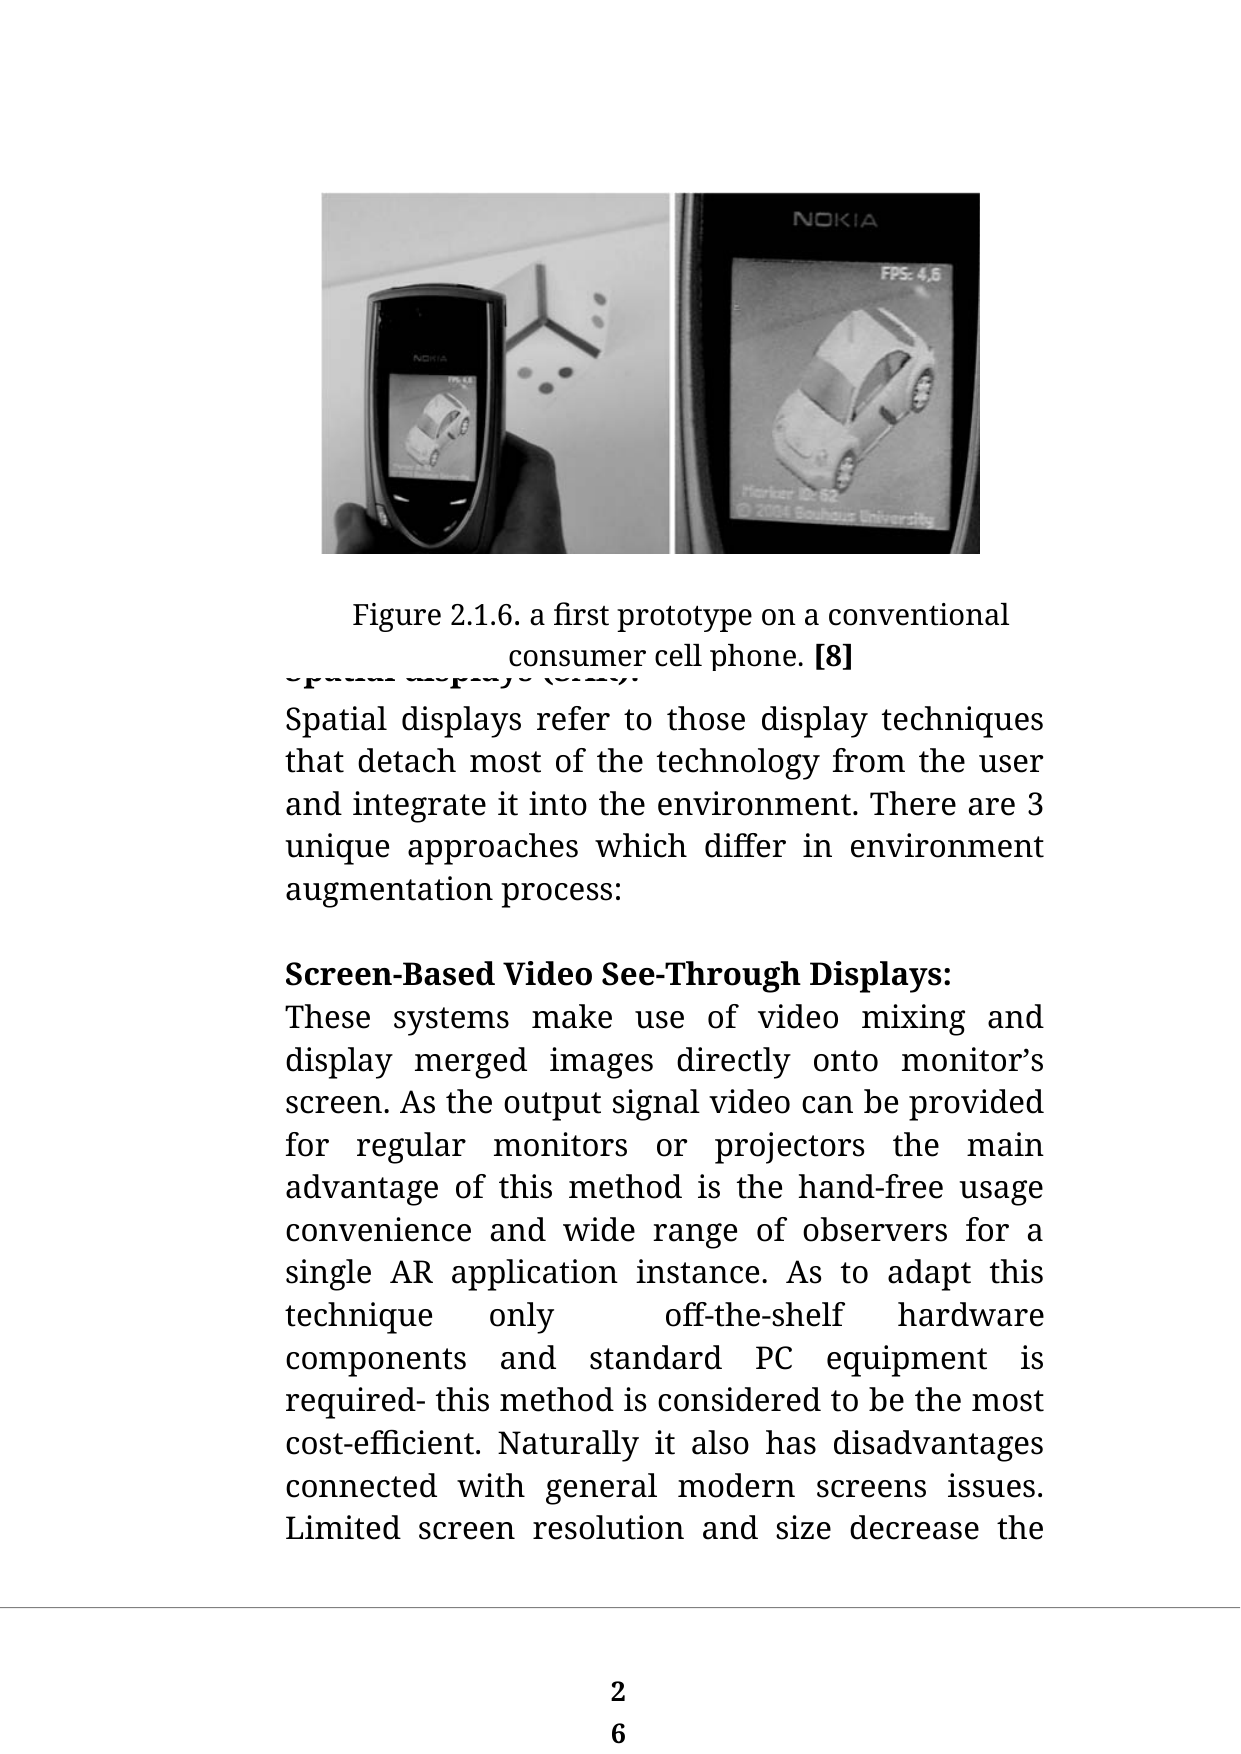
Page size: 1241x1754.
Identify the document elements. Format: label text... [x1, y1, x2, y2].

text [285, 995, 1045, 1549]
list Spatial displays refer to those display techniques that detach most of the technology from the user and integrate it into the environment. There are 3 unique approaches which differ in environment augmentation process: [285, 697, 1045, 910]
list Screen-Based Video See-Through Displays: [285, 952, 1075, 995]
